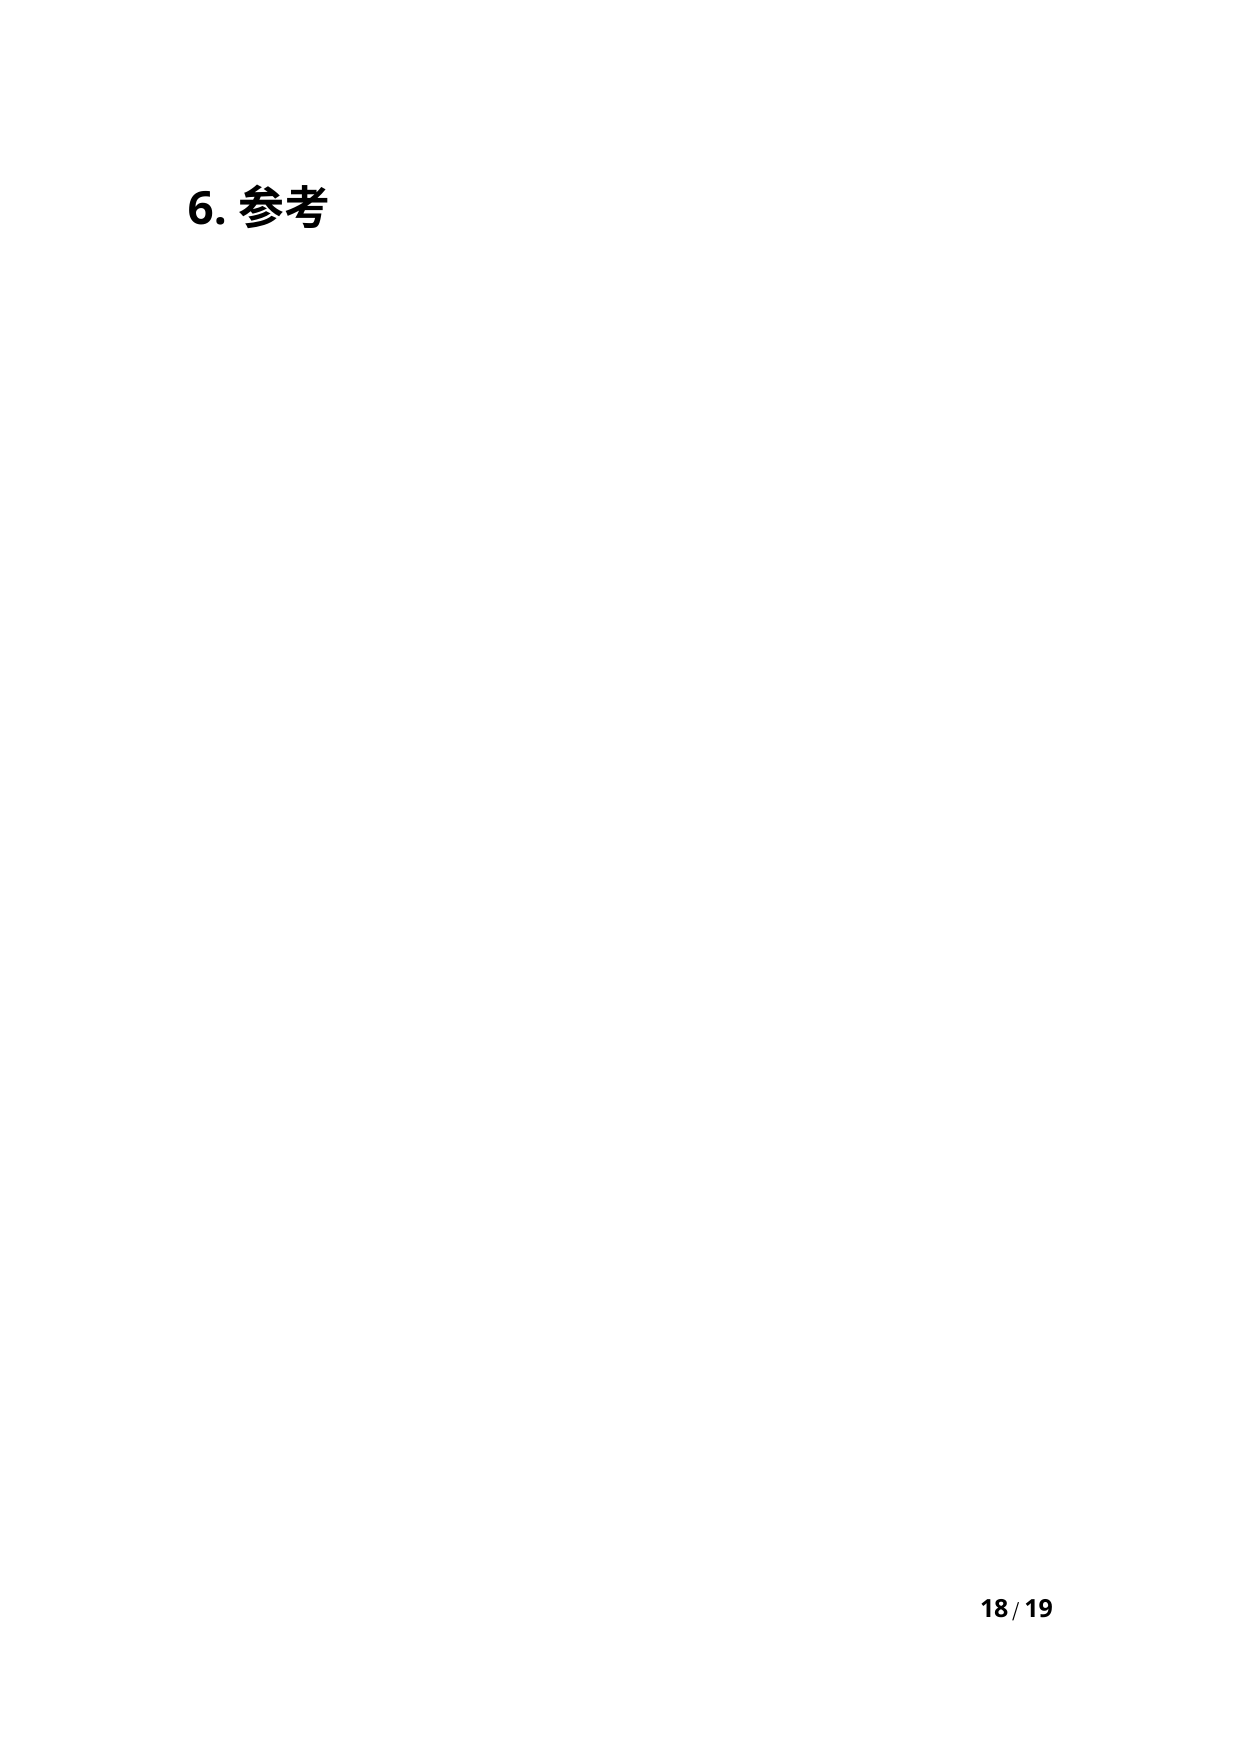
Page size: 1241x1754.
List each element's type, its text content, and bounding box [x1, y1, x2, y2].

subtitle 6. 参考 [187, 156, 1053, 253]
